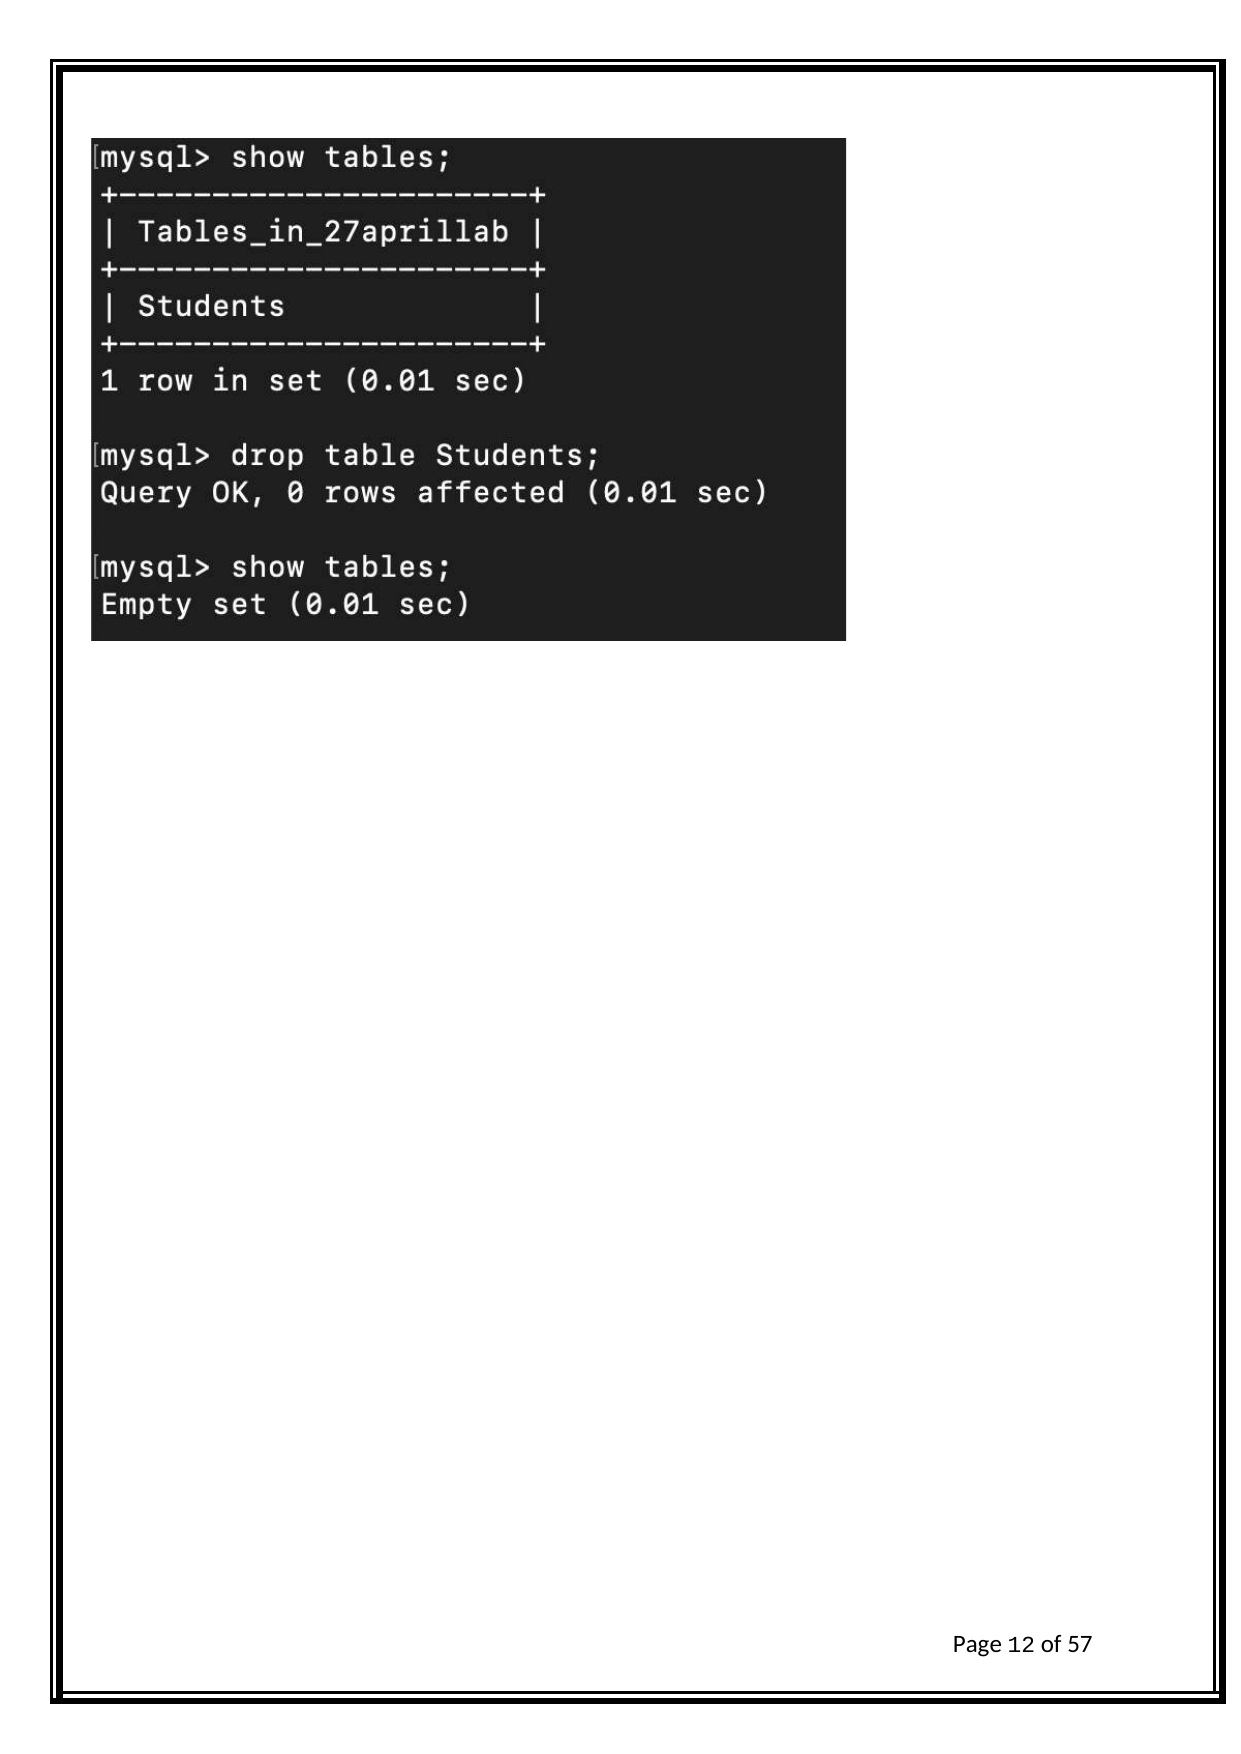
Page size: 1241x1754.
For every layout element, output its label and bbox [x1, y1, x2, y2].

picture [91, 138, 847, 641]
